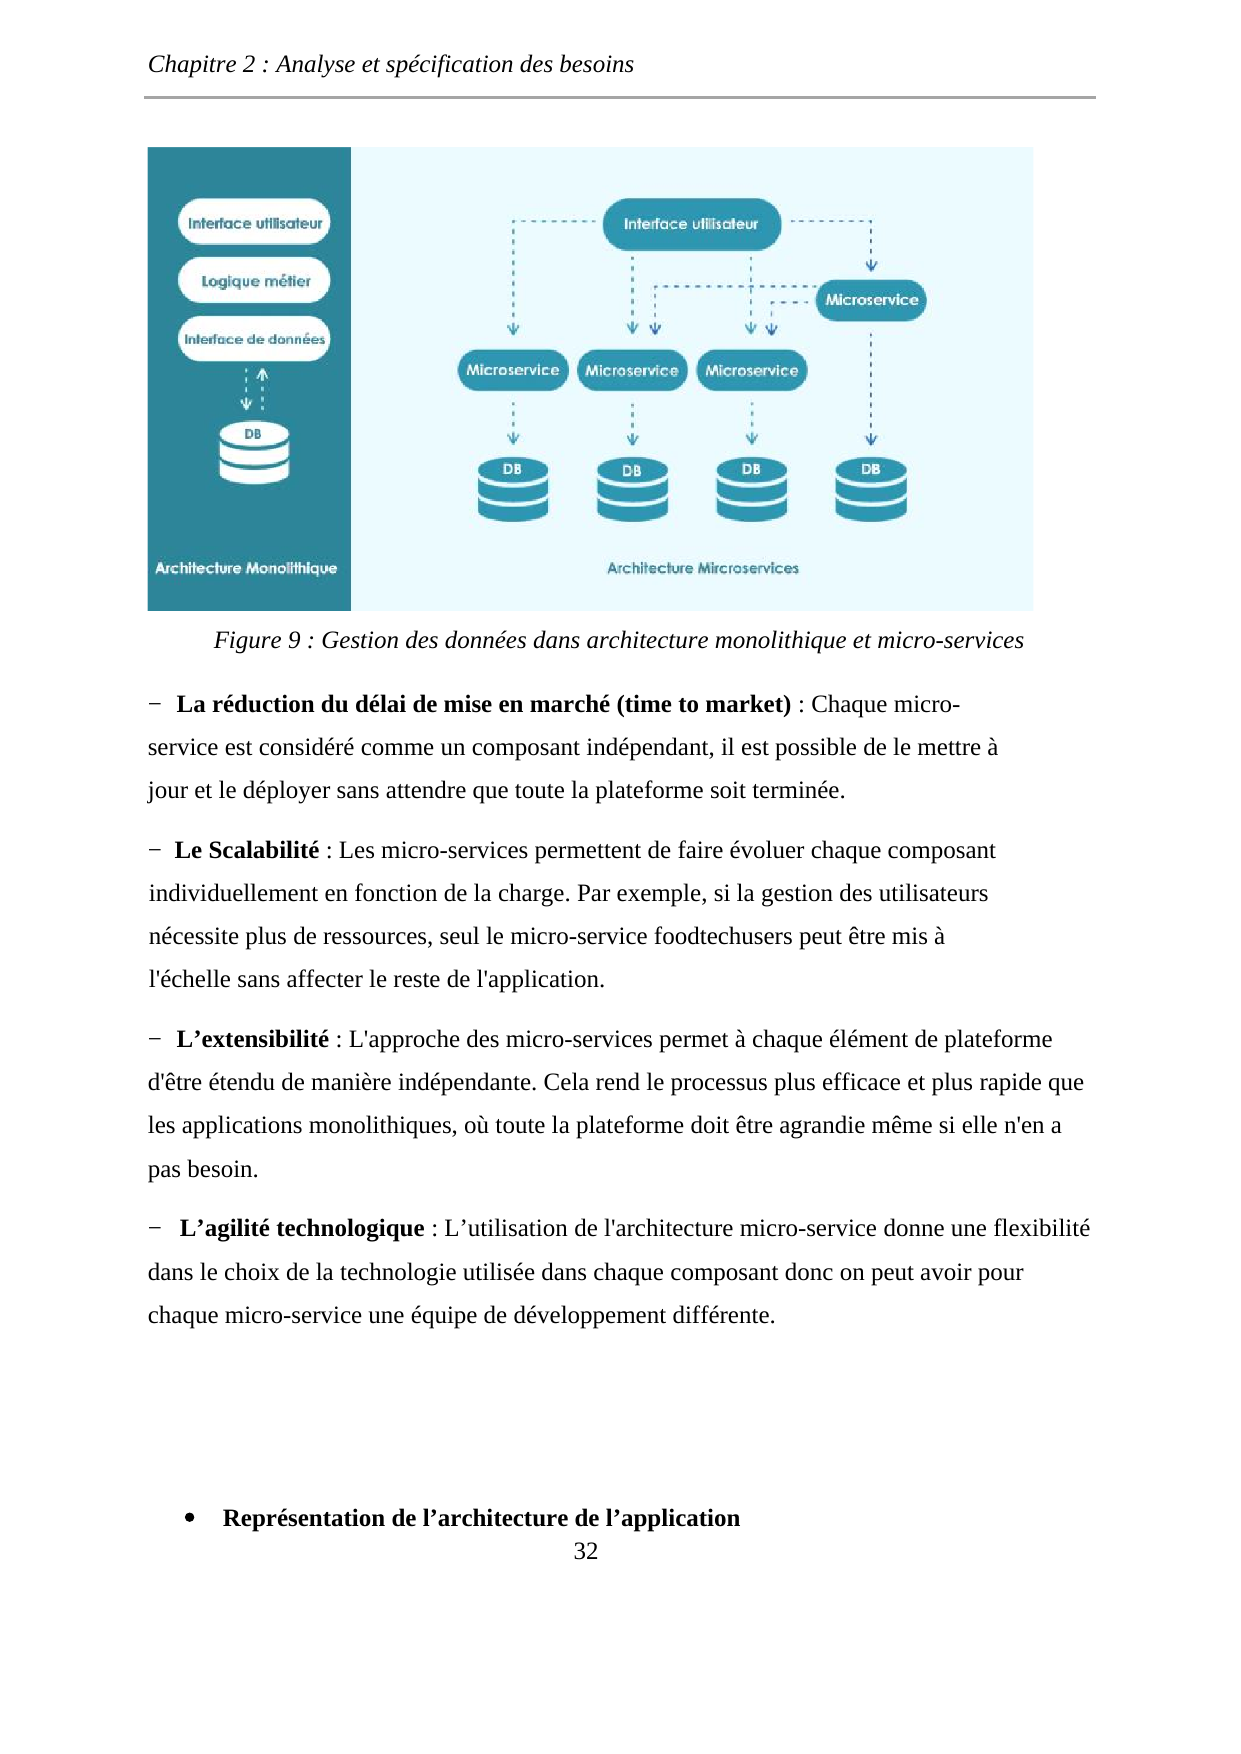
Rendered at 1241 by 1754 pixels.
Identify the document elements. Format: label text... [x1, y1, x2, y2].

picture [147, 147, 1034, 611]
text Figure 9 : Gestion des données dans architecture monolithique et micro-services [148, 625, 1092, 654]
text − L’agilité technologique : L’utilisation de l'architecture micro-service donne une flexibilité dans le choix de la technologie utilisée dans chaque composant donc on peut avoir pour chaque micro-service une équipe de développement différente. [148, 1213, 1092, 1328]
list Représentation de l’architecture de l’application [185, 1503, 1092, 1531]
text − Le Scalabilité : Les micro-services permettent de faire évoluer chaque composant individuellement en fonction de la charge. Par exemple, si la gestion des utilisateurs nécessite plus de ressources, seul le micro-service foodtechusers peut être mis à l'échelle sans affecter le reste de l'application. [148, 835, 1010, 993]
text − L’extensibilité : L'approche des micro-services permet à chaque élément de plateforme d'être étendu de manière indépendante. Cela rend le processus plus efficace et plus rapide que les applications monolithiques, où toute la plateforme doit être agrandie même si elle n'en a pas besoin. [148, 1024, 1092, 1182]
text − La réduction du délai de mise en marché (time to market) : Chaque micro-service est considéré comme un composant indépendant, il est possible de le mettre à jour et le déployer sans attendre que toute la plateforme soit terminée. [148, 689, 1010, 804]
